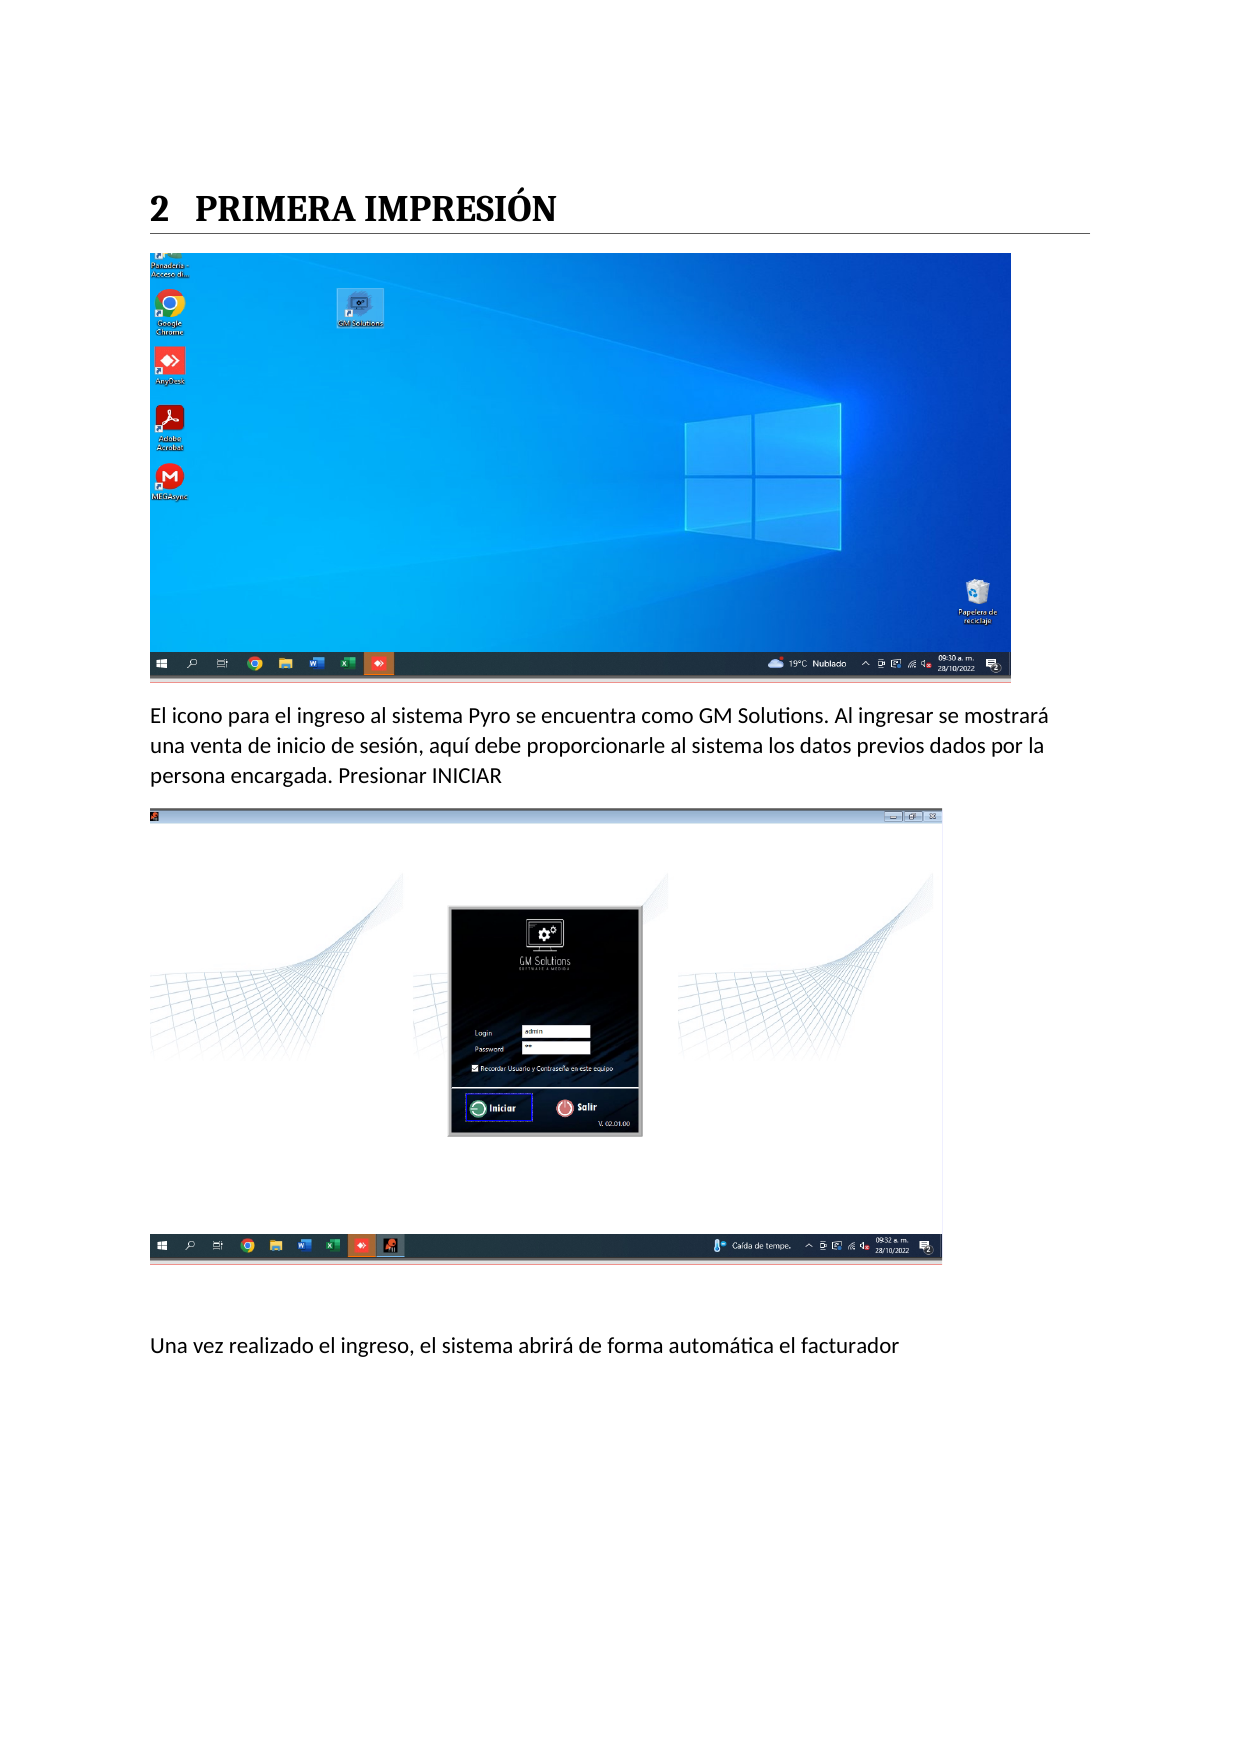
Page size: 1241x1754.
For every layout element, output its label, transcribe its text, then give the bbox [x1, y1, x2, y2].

text El icono para el ingreso al sistema Pyro se encuentra como GM Solutions. Al ingresar se mostrará una venta de inicio de sesión, aquí debe proporcionarle al sistema los datos previos dados por la persona encargada. Presionar INICIAR [150, 701, 1090, 789]
subtitle PRIMERA IMPRESIÓN [150, 187, 1090, 233]
text Una vez realizado el ingreso, el sistema abrirá de forma automática el facturador [150, 1331, 1090, 1359]
